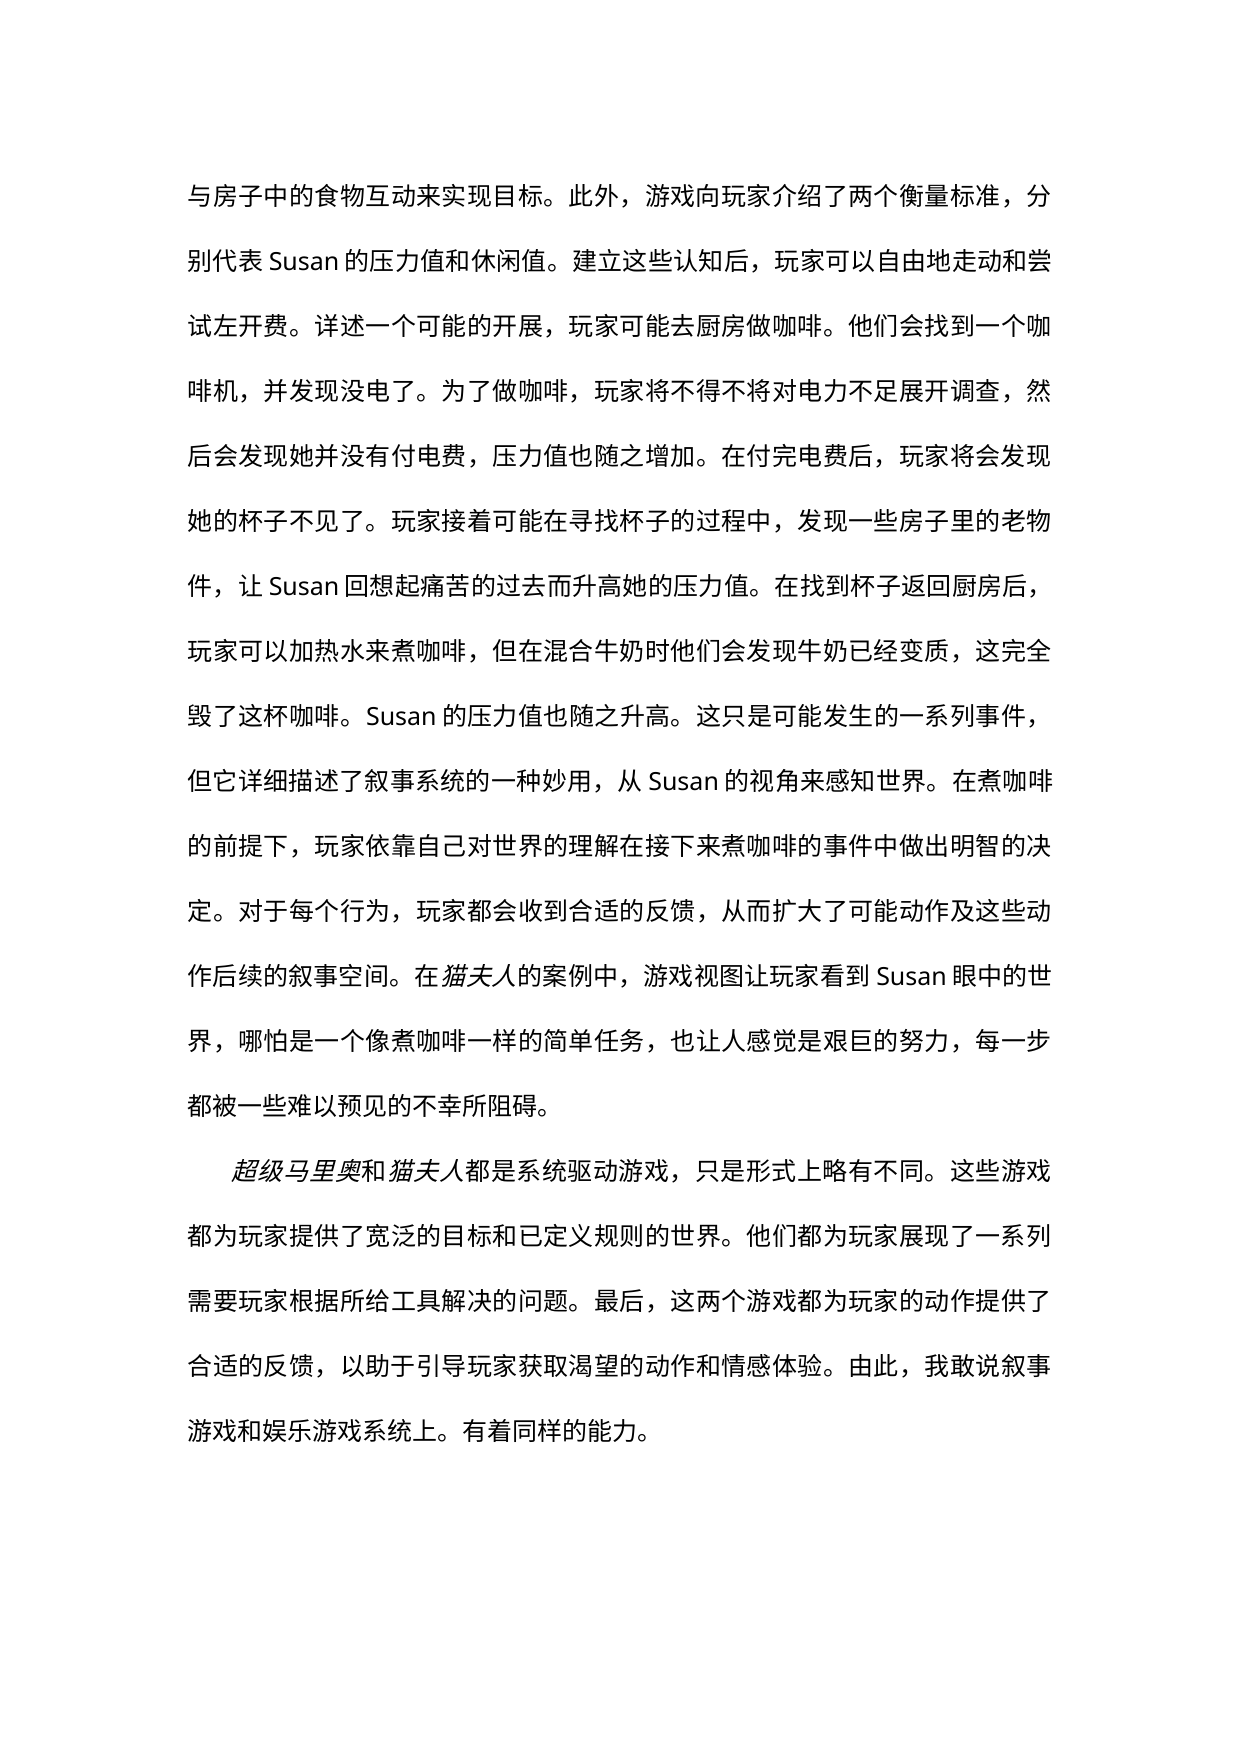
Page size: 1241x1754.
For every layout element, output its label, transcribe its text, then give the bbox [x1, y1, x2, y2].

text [187, 162, 1053, 1137]
text 超级马里奥和猫夫人都是系统驱动游戏，只是形式上略有不同。这些游戏都为玩家提供了宽泛的目标和已定义规则的世界。他们都为玩家展现了一系列需要玩家根据所给工具解决的问题。最后，这两个游戏都为玩家的动作提供了合适的反馈，以助于引导玩家获取渴望的动作和情感体验。由此，我敢说叙事游戏和娱乐游戏系统上。有着同样的能力。 [187, 1137, 1053, 1462]
